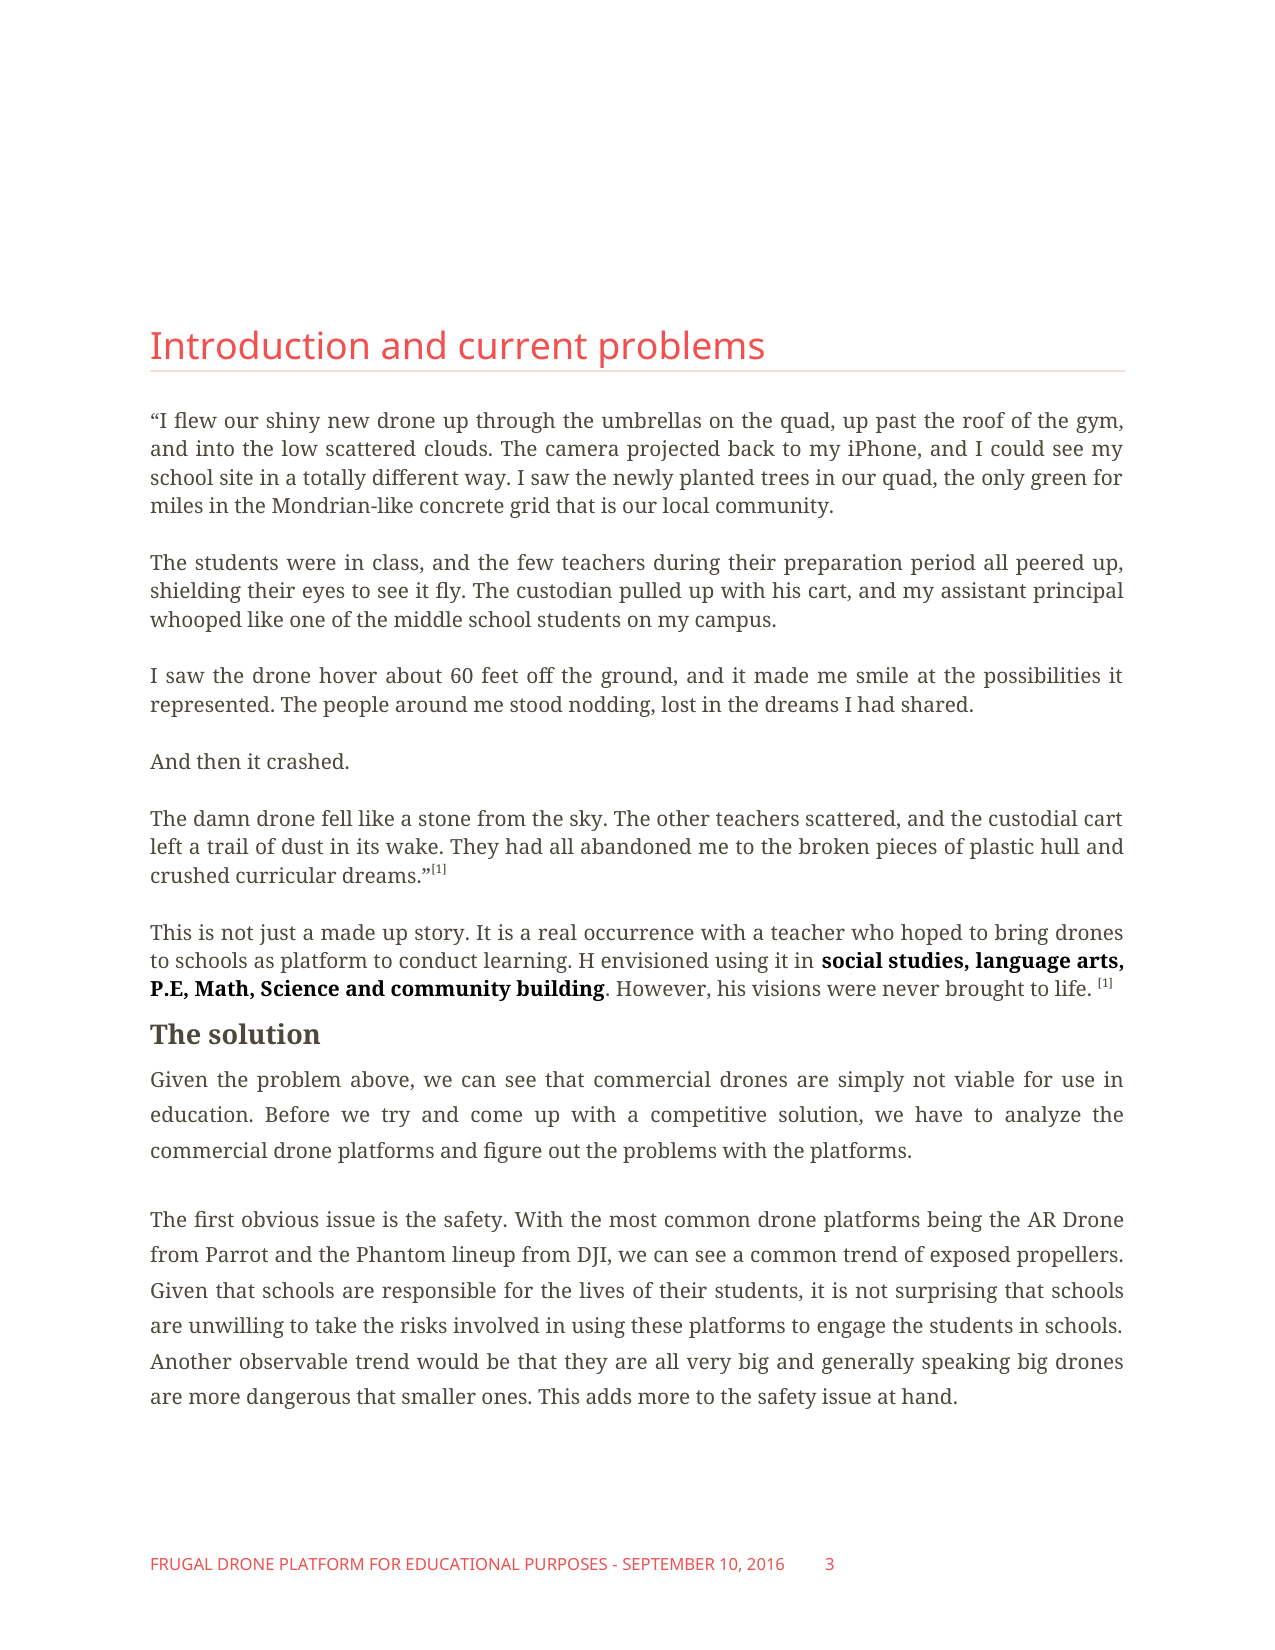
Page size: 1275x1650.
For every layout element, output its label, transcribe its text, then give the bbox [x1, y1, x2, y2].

text The students were in class, and the few teachers during their preparation period all peered up, shielding their eyes to see it fly. The custodian pulled up with his cart, and my assistant principal whooped like one of the middle school students on my campus. [150, 548, 1125, 633]
text Given the problem above, we can see that commercial drones are simply not viable for use in education. Before we try and come up with a competitive solution, we have to analyze the commercial drone platforms and figure out the problems with the platforms. [150, 1065, 1125, 1164]
text “I flew our shiny new drone up through the umbrellas on the quad, up past the roof of the gym, and into the low scattered clouds. The camera projected back to my iPhone, and I could see my school site in a totally different way. I saw the newly planted trees in our quad, the only green for miles in the Mondrian-like concrete grid that is our local community. [150, 406, 1125, 519]
subtitle Introduction and current problems [150, 319, 1125, 370]
text This is not just a made up story. It is a real occurrence with a teacher who hoped to bring drones to schools as platform to conduct learning. H envisioned using it in social studies, language arts, P.E, Math, Science and community building. However, his visions were never brought to life. [1] [150, 918, 1125, 1003]
text The first obvious issue is the safety. With the most common drone platforms being the AR Drone from Parrot and the Phantom lineup from DJI, we can see a common trend of exposed propellers. Given that schools are responsible for the lives of their students, it is not surprising that schools are unwilling to take the risks involved in using these platforms to engage the students in schools. Another observable trend would be that they are all very big and generally speaking big drones are more dangerous that smaller ones. This adds more to the safety issue at hand. [150, 1205, 1125, 1411]
text The damn drone fell like a stone from the sky. The other teachers scattered, and the custodial cart left a trail of dust in its wake. They had all abandoned me to the broken pieces of plastic hull and crushed curricular dreams.”[1] [150, 804, 1125, 889]
text And then it crashed. [150, 747, 1125, 775]
subtitle The solution [150, 1015, 1125, 1052]
text I saw the drone hover about 60 feet off the ground, and it made me smile at the possibilities it represented. The people around me stood nodding, lost in the dreams I had shared. [150, 662, 1125, 718]
